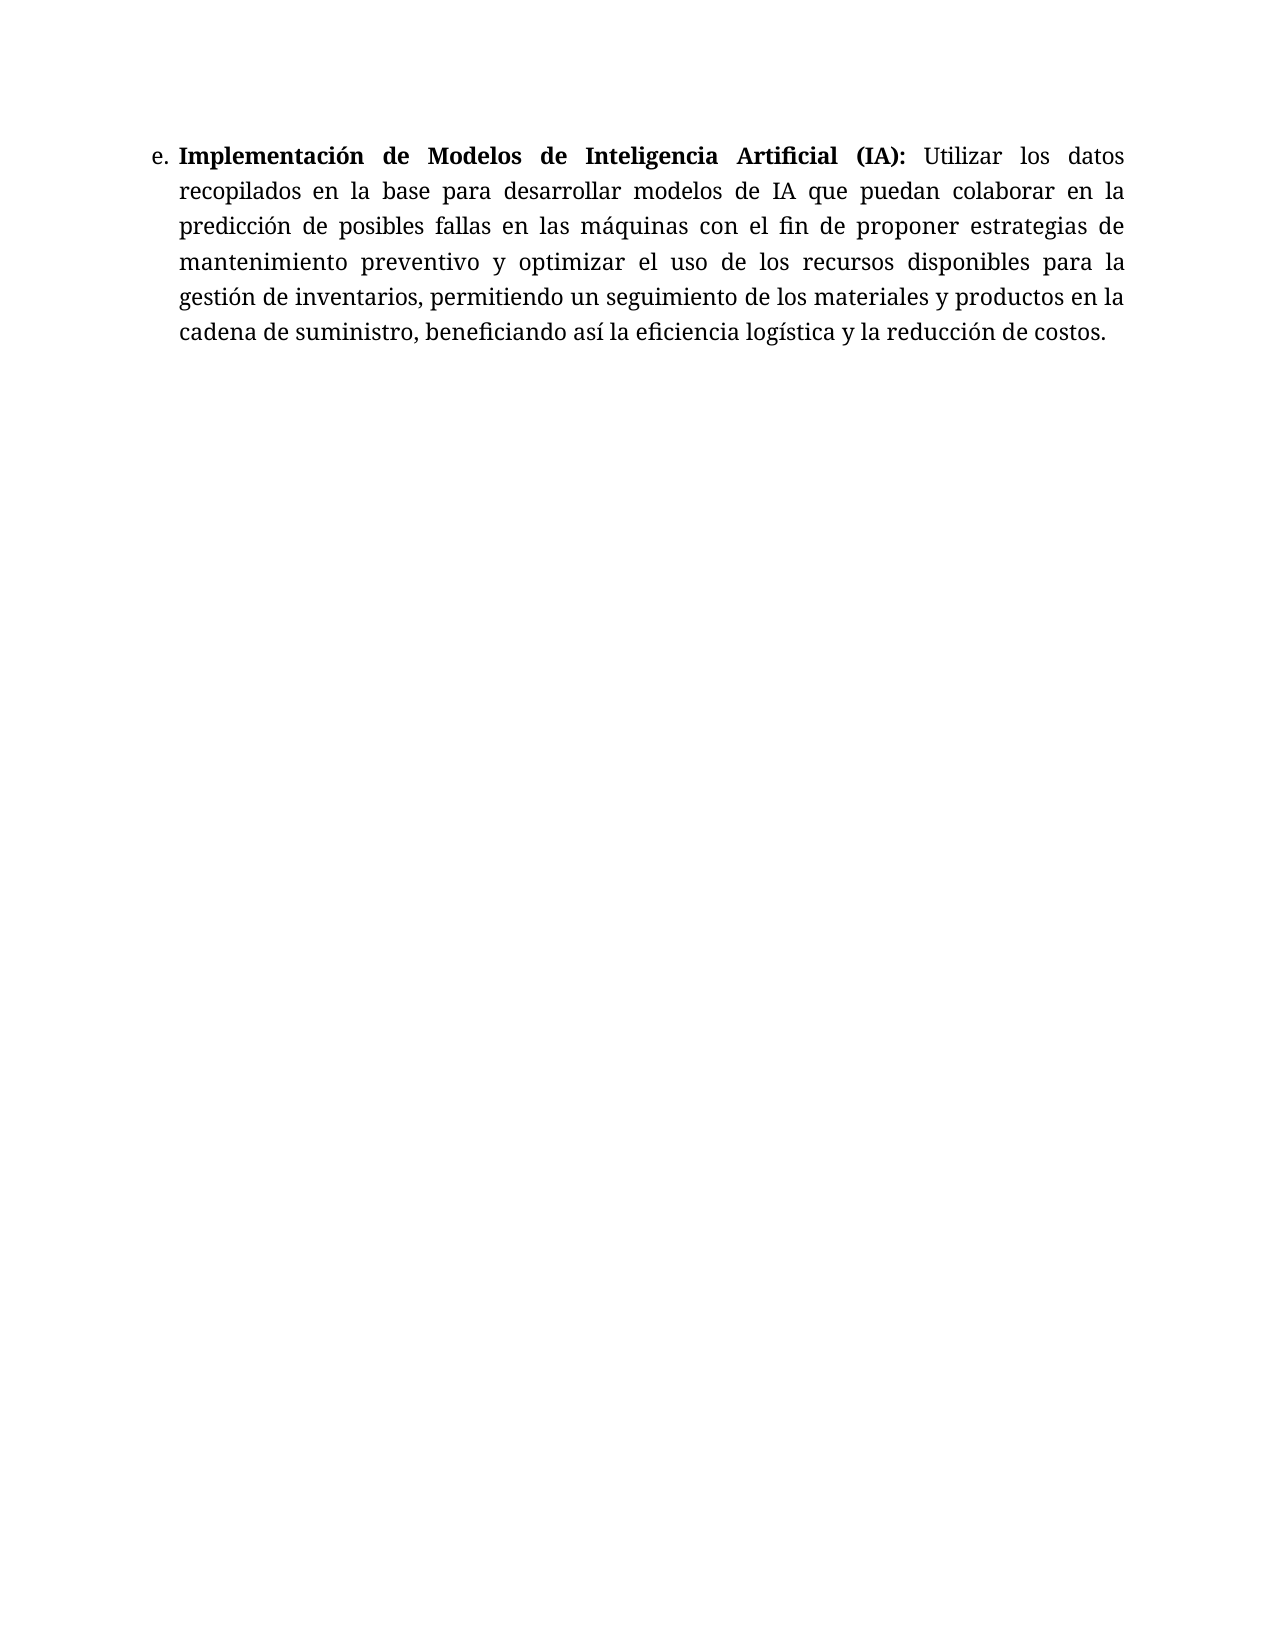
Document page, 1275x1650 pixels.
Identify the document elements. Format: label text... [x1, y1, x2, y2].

list Implementación de Modelos de Inteligencia Artificial (IA): Utilizar los datos recopilados en la base para desarrollar modelos de IA que puedan colaborar en la predicción de posibles fallas en las máquinas con el fin de proponer estrategias de mantenimiento preventivo y optimizar el uso de los recursos disponibles para la gestión de inventarios, permitiendo un seguimiento de los materiales y productos en la cadena de suministro, beneficiando así la eficiencia logística y la reducción de costos. [151, 139, 1125, 347]
